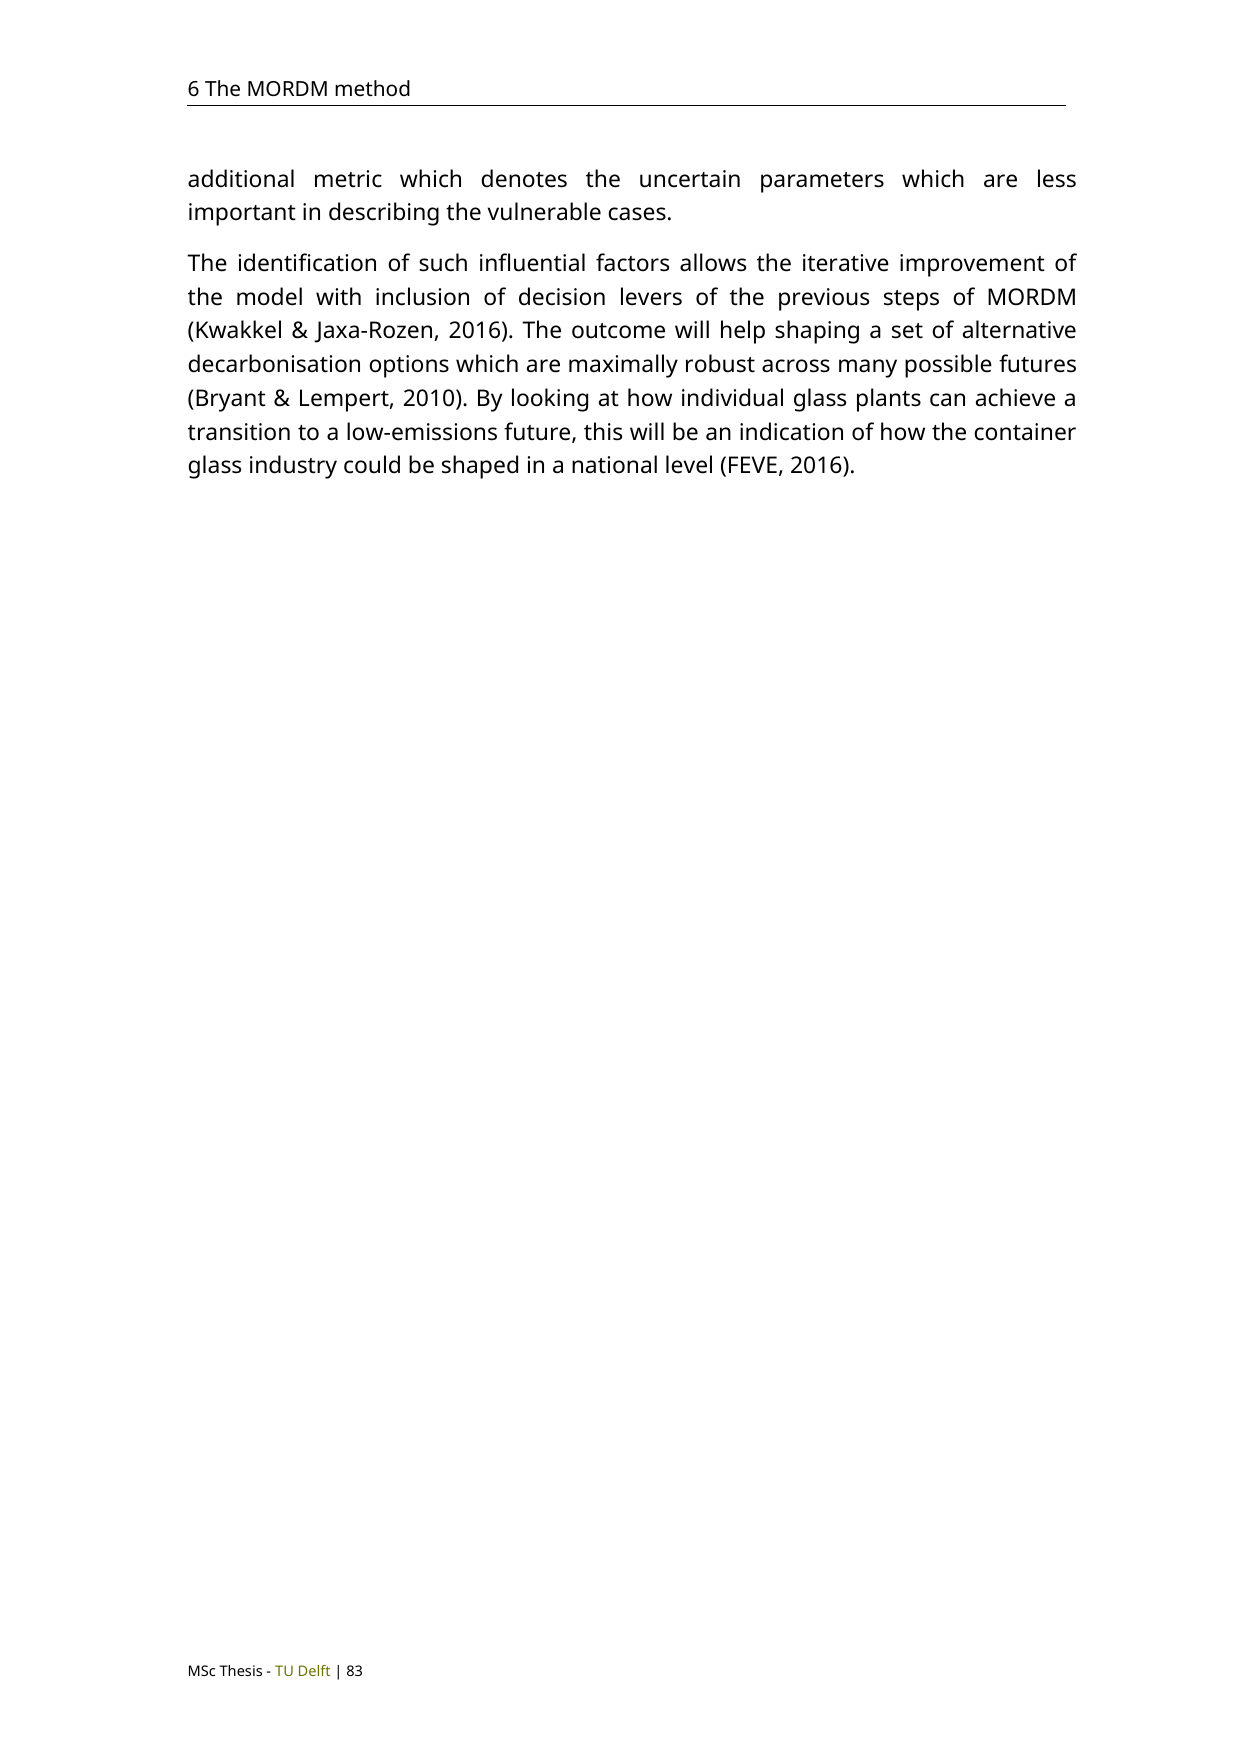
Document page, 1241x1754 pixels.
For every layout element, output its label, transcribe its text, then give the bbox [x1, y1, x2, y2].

text The identification of such influential factors allows the iterative improvement of the model with inclusion of decision levers of the previous steps of MORDM (Kwakkel & Jaxa-Rozen, 2016). The outcome will help shaping a set of alternative decarbonisation options which are maximally robust across many possible futures (Bryant & Lempert, 2010). By looking at how individual glass plants can achieve a transition to a low-emissions future, this will be an indication of how the container glass industry could be shaped in a national level (FEVE, 2016). [187, 247, 1078, 480]
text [187, 162, 1078, 227]
